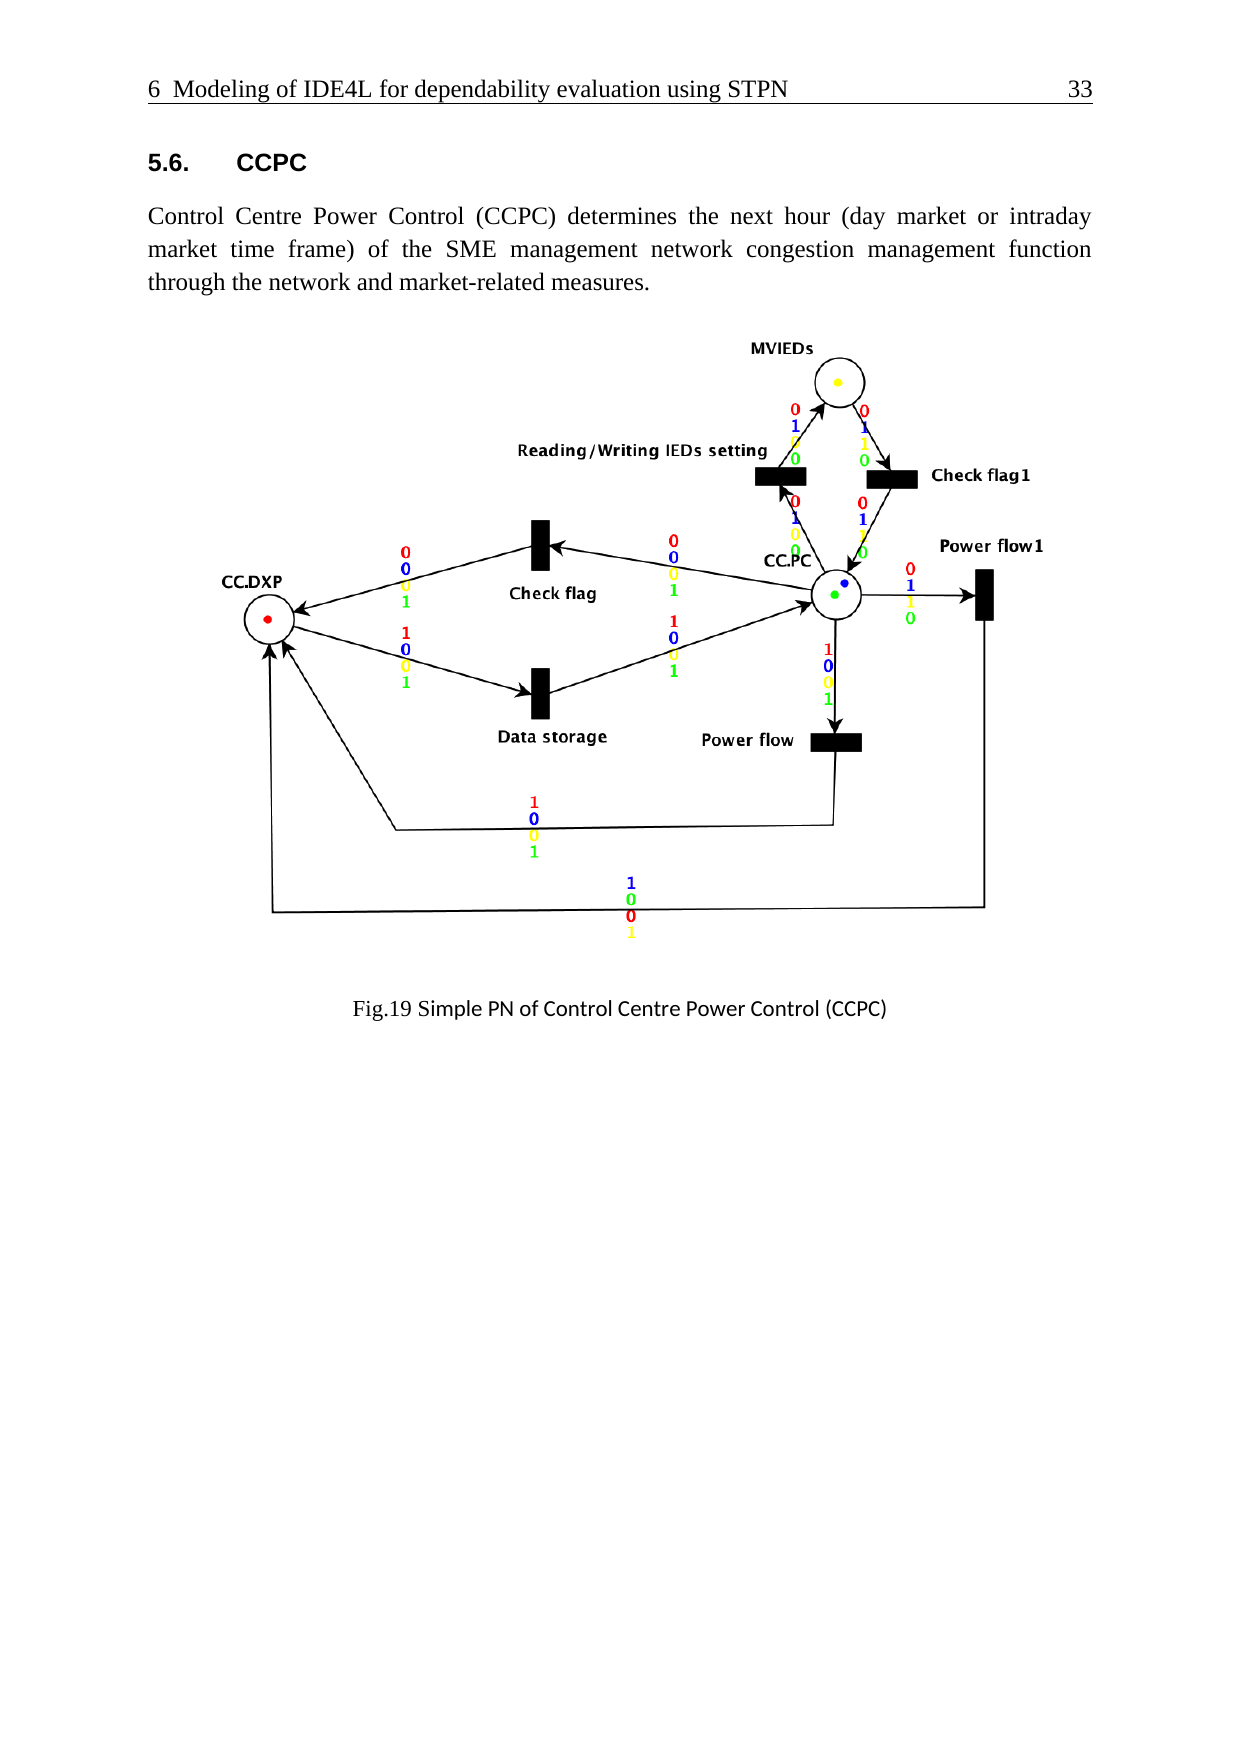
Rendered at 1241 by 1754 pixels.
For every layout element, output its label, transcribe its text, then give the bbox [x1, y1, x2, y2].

picture [147, 321, 1092, 969]
text Control Centre Power Control (CCPC) determines the next hour (day market or intraday market time frame) of the SME management network congestion management function through the network and market-related measures. [148, 201, 1093, 296]
text Fig.19 Simple PN of Control Centre Power Control (CCPC) [148, 994, 1093, 1022]
title CCPC [148, 148, 1093, 176]
